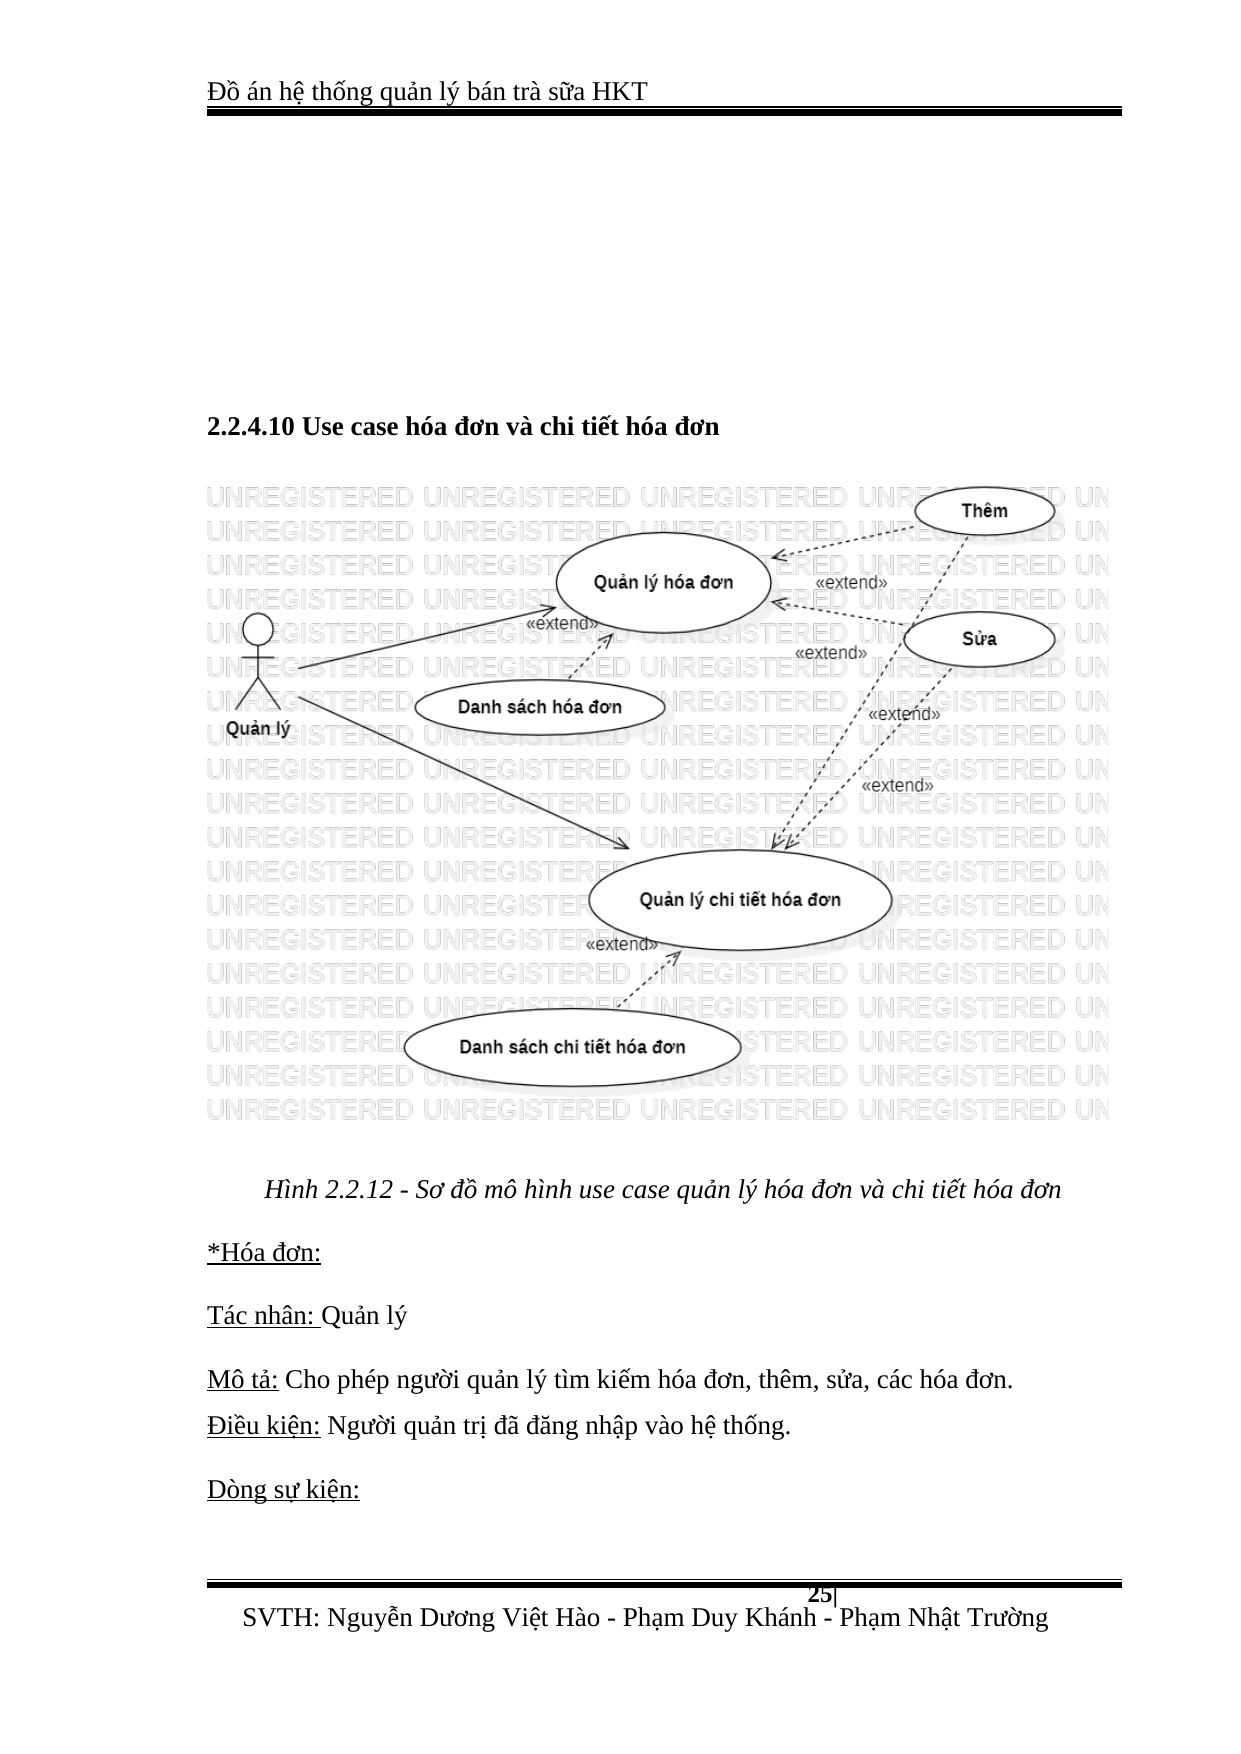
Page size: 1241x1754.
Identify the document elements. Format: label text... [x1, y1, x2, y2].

text Mô tả: Cho phép người quản lý tìm kiếm hóa đơn, thêm, sửa, các hóa đơn. [207, 1363, 1122, 1394]
text Hình 2.2.12 - Sơ đồ mô hình use case quản lý hóa đơn và chi tiết hóa đơn [207, 1173, 1122, 1204]
text *Hóa đơn: [207, 1236, 1122, 1267]
text Tác nhân: Quản lý [207, 1299, 1122, 1331]
text Điều kiện: Người quản trị đã đăng nhập vào hệ thống. [207, 1409, 1122, 1441]
picture [206, 473, 1109, 1143]
text Dòng sự kiện: [207, 1473, 1122, 1504]
text 2.2.4.10 Use case hóa đơn và chi tiết hóa đơn [207, 410, 1167, 441]
